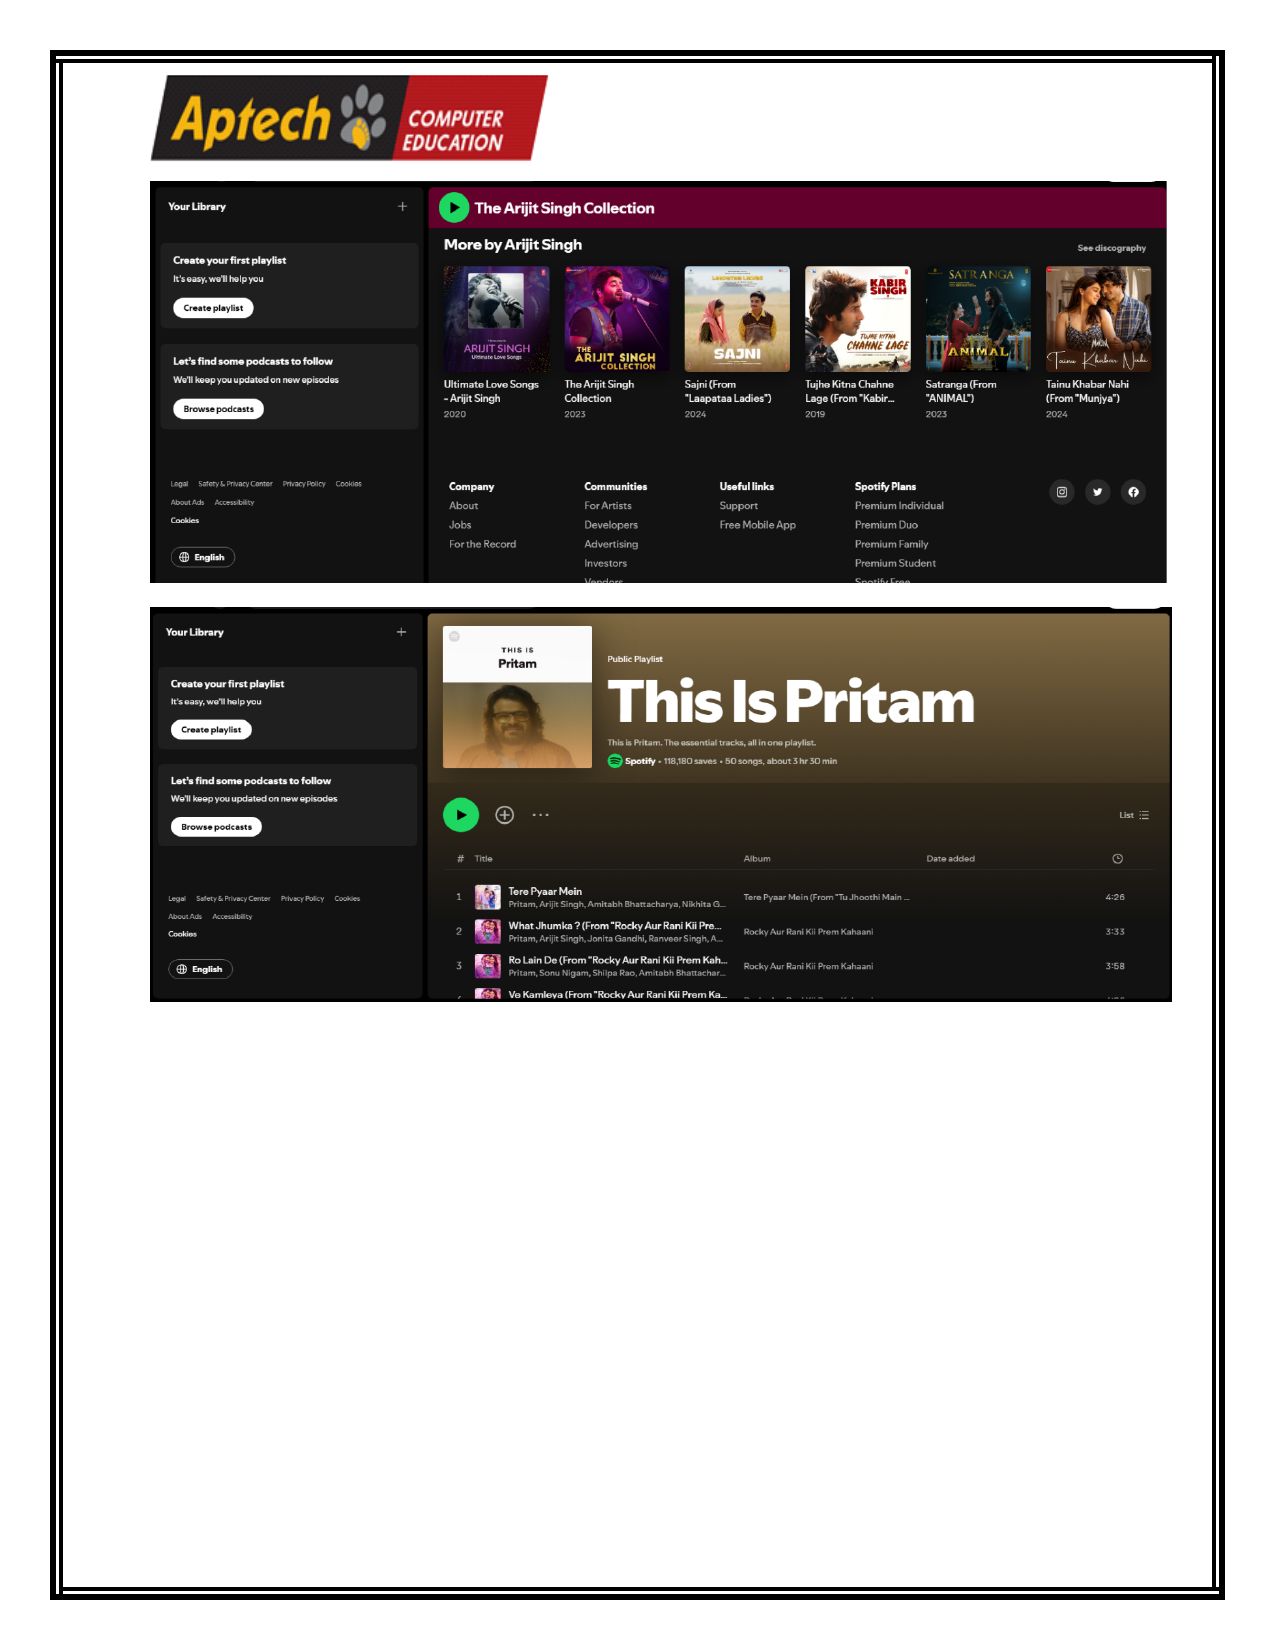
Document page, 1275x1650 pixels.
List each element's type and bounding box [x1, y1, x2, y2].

picture [150, 75, 1167, 583]
picture [150, 607, 1172, 1002]
